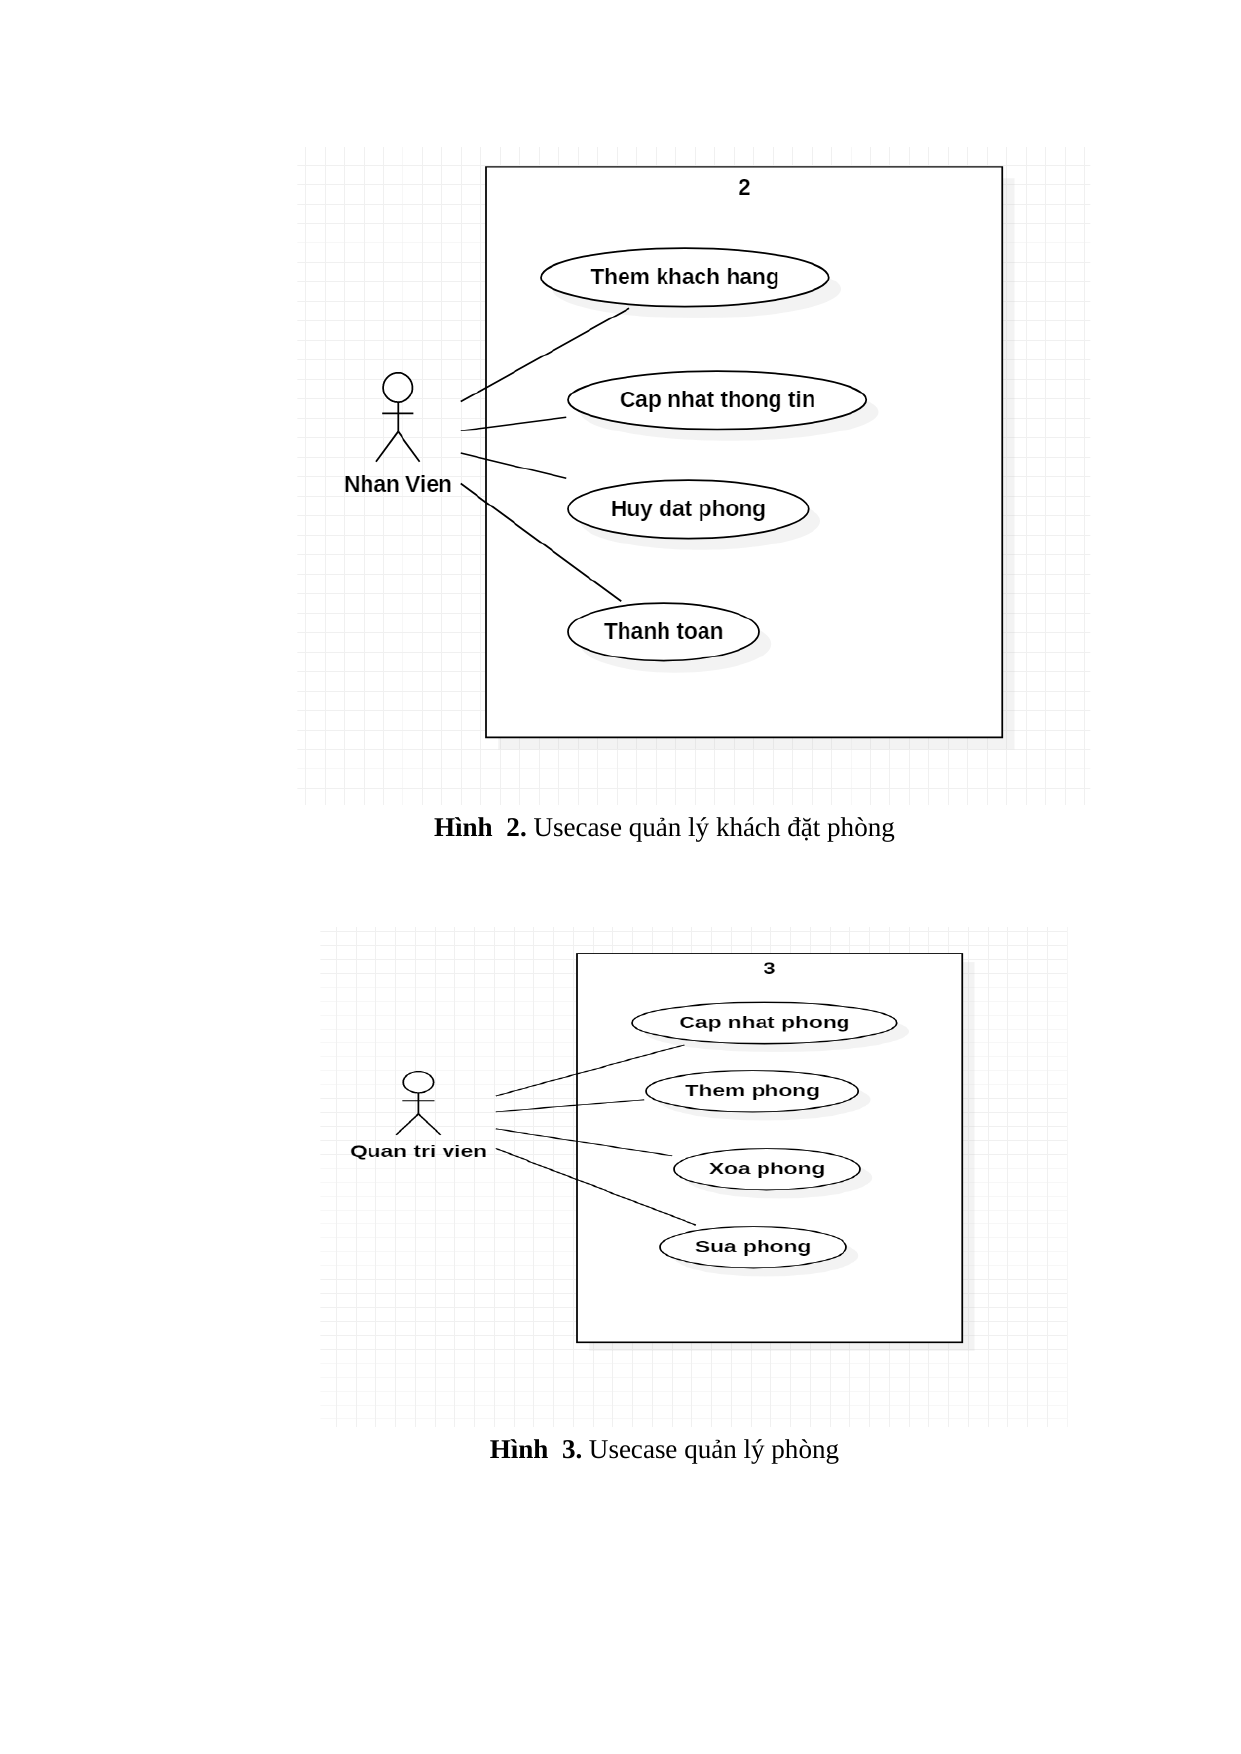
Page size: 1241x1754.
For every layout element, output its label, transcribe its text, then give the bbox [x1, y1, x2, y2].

picture [320, 927, 1068, 1427]
picture [297, 147, 1091, 805]
text Hình 2. Usecase quản lý khách đặt phòng [236, 811, 1092, 842]
text Hình 3. Usecase quản lý phòng [236, 1433, 1092, 1464]
